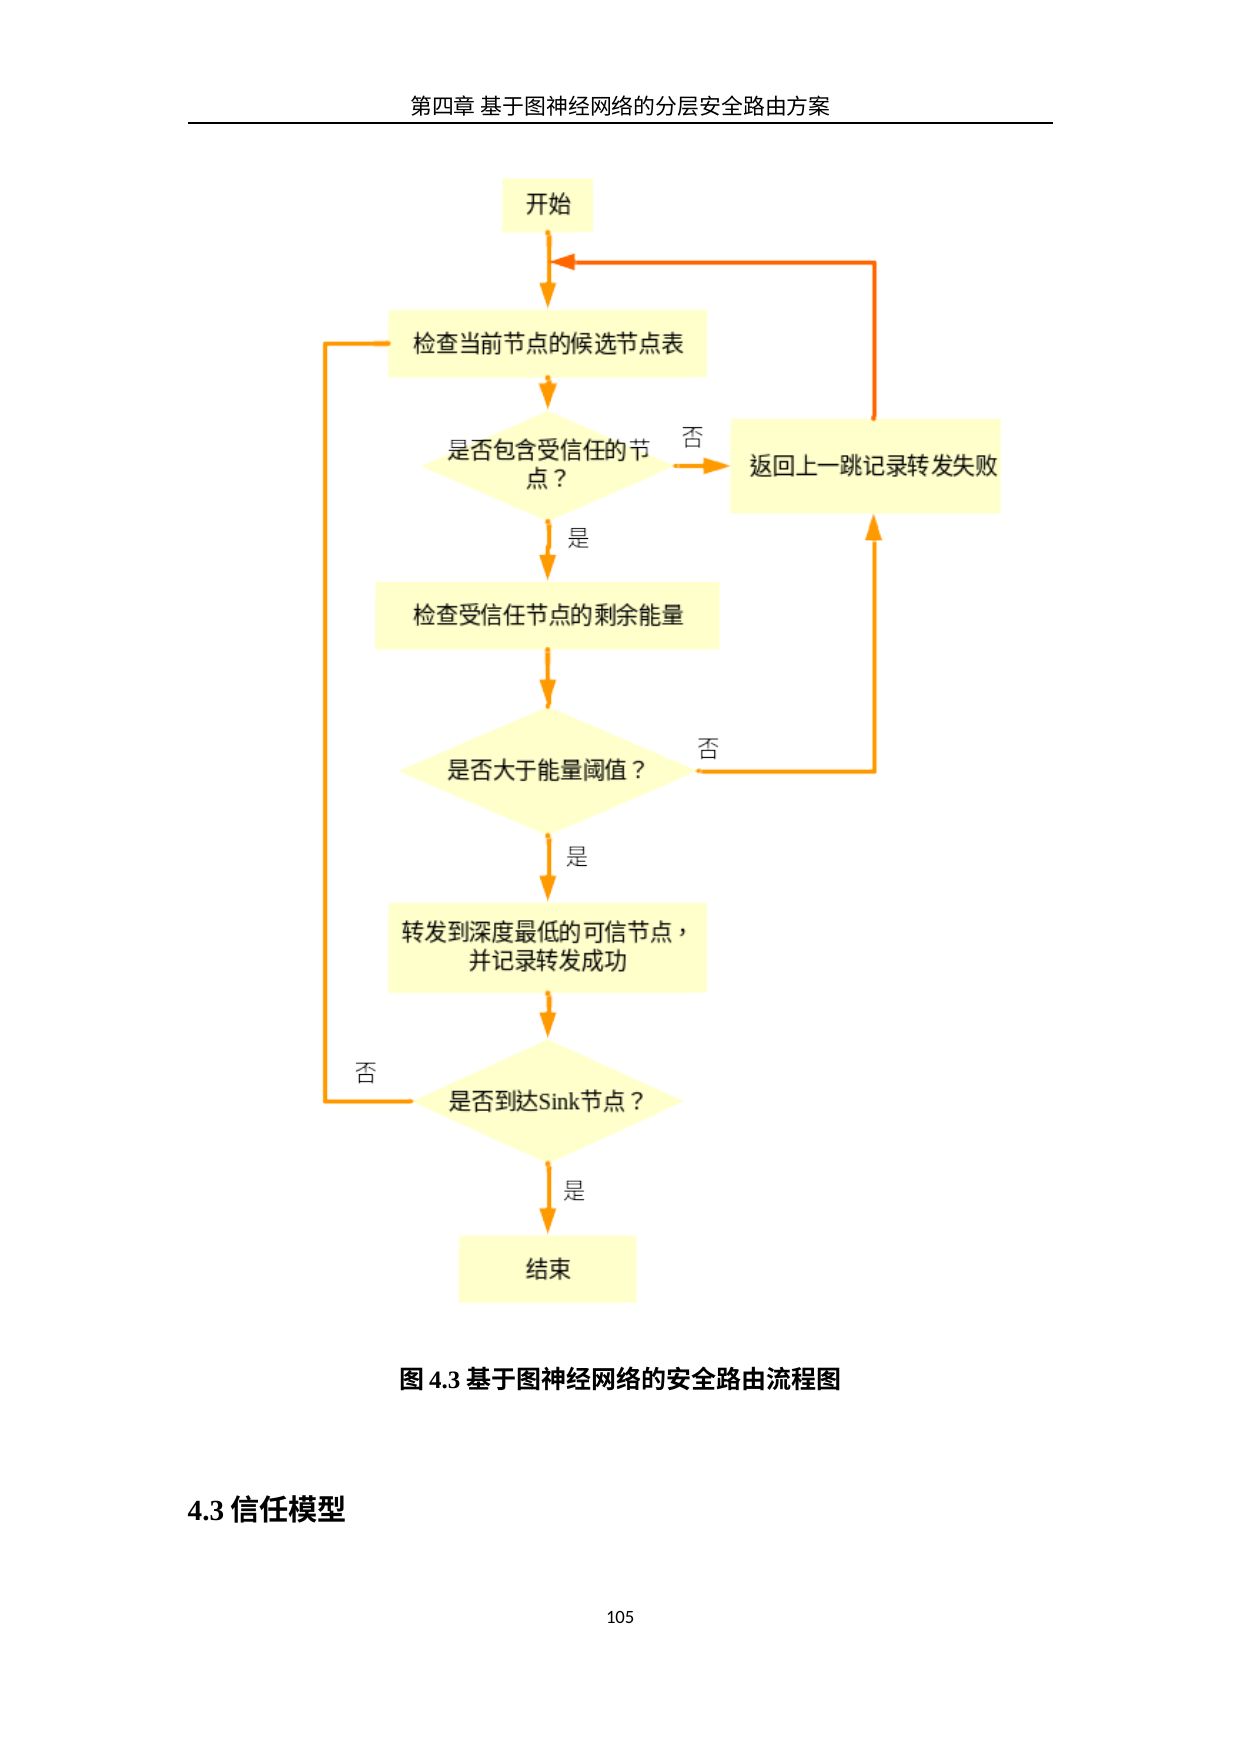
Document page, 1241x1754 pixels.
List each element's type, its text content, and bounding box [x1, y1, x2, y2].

text 图4.3 基于图神经网络的安全路由流程图 [187, 1345, 1053, 1410]
text 4.3信任模型 [187, 1475, 1053, 1540]
